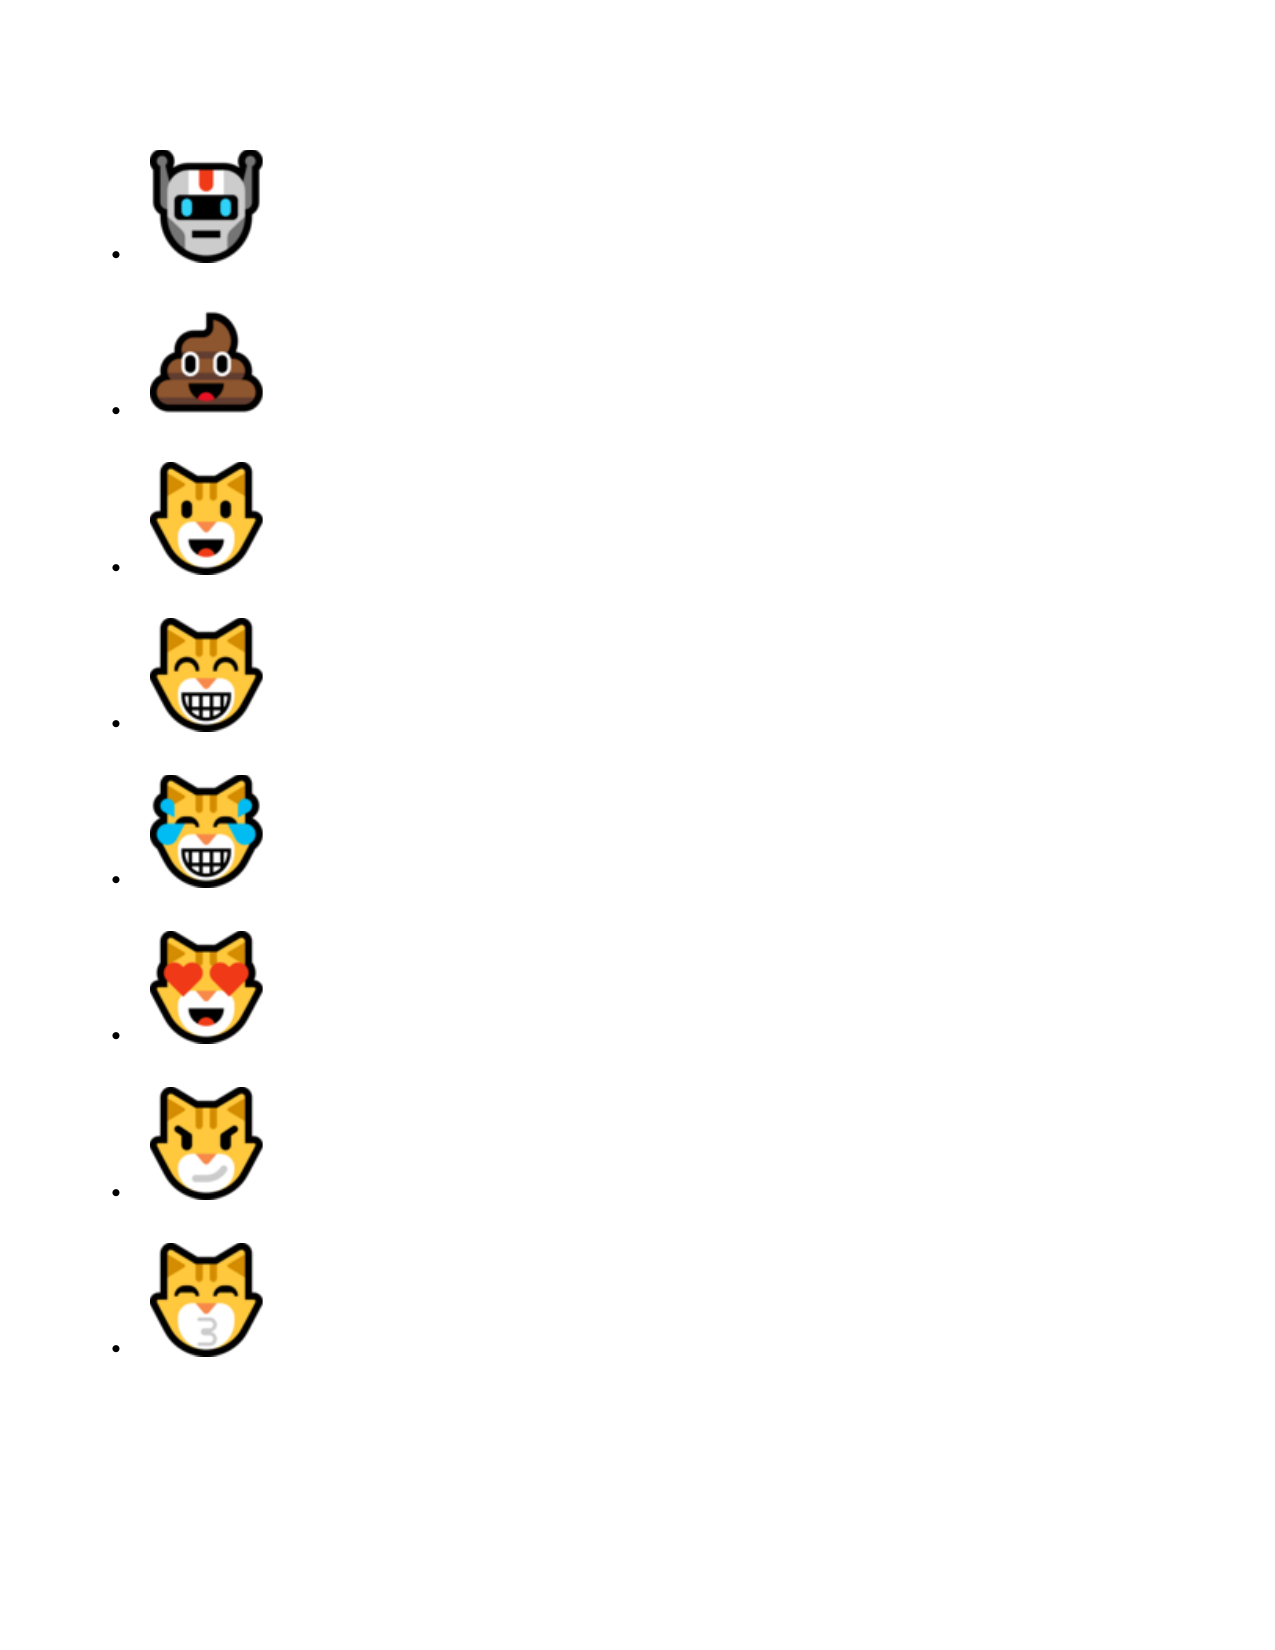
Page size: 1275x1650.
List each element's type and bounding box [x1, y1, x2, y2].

picture [150, 775, 263, 888]
picture [150, 306, 263, 419]
picture [150, 618, 263, 732]
picture [150, 1087, 263, 1200]
picture [150, 931, 263, 1044]
picture [150, 150, 263, 263]
picture [150, 1243, 263, 1357]
picture [150, 462, 263, 575]
